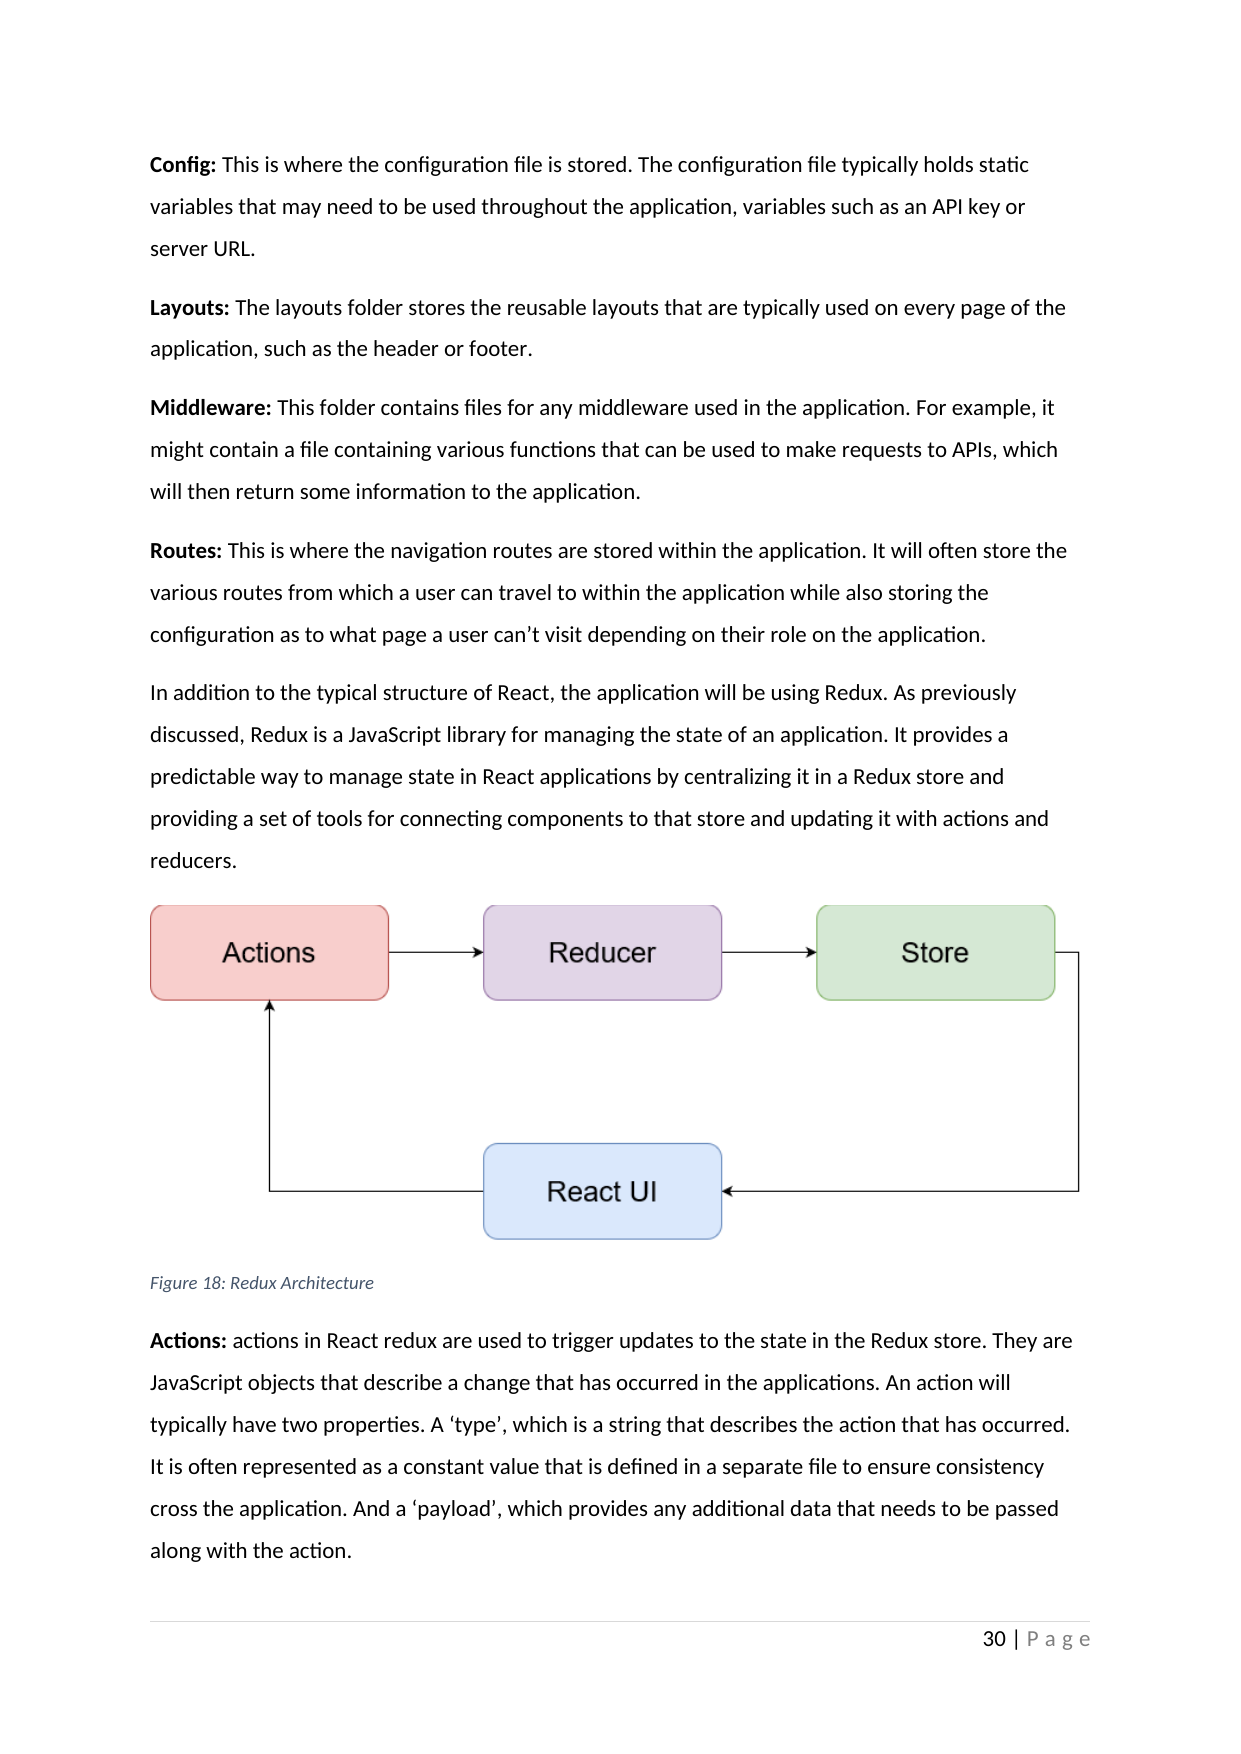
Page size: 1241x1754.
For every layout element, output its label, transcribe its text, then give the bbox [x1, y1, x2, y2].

text Middleware: This folder contains files for any middleware used in the application. For example, it might contain a file containing various functions that can be used to make requests to APIs, which will then return some information to the application. [150, 393, 1090, 505]
text Config: This is where the configuration file is stored. The configuration file typically holds static variables that may need to be used throughout the application, variables such as an API key or server URL. [150, 150, 1090, 262]
text Layouts: The layouts folder stores the reusable layouts that are typically used on every page of the application, such as the header or footer. [150, 293, 1090, 363]
text Routes: This is where the navigation routes are stored within the application. It will often store the various routes from which a user can travel to within the application while also storing the configuration as to what page a user can’t visit depending on their role on the application. [150, 536, 1090, 648]
text In addition to the typical structure of React, the application will be using Redux. As previously discussed, Redux is a JavaScript library for managing the state of an application. It provides a predictable way to manage state in React applications by centralizing it in a Redux store and providing a set of tools for connecting components to that store and updating it with actions and reducers. [150, 678, 1090, 874]
text Actions: actions in React redux are used to trigger updates to the state in the Redux store. They are JavaScript objects that describe a change that has occurred in the applications. An action will typically have two properties. A ‘type’, which is a string that describes the action that has occurred. It is often represented as a constant value that is defined in a separate file to ensure consistency cross the application. And a ‘payload’, which provides any additional data that needs to be passed along with the action. [150, 1327, 1090, 1564]
picture [150, 905, 1090, 1241]
text Figure 18: Redux Architecture [150, 1271, 1090, 1294]
